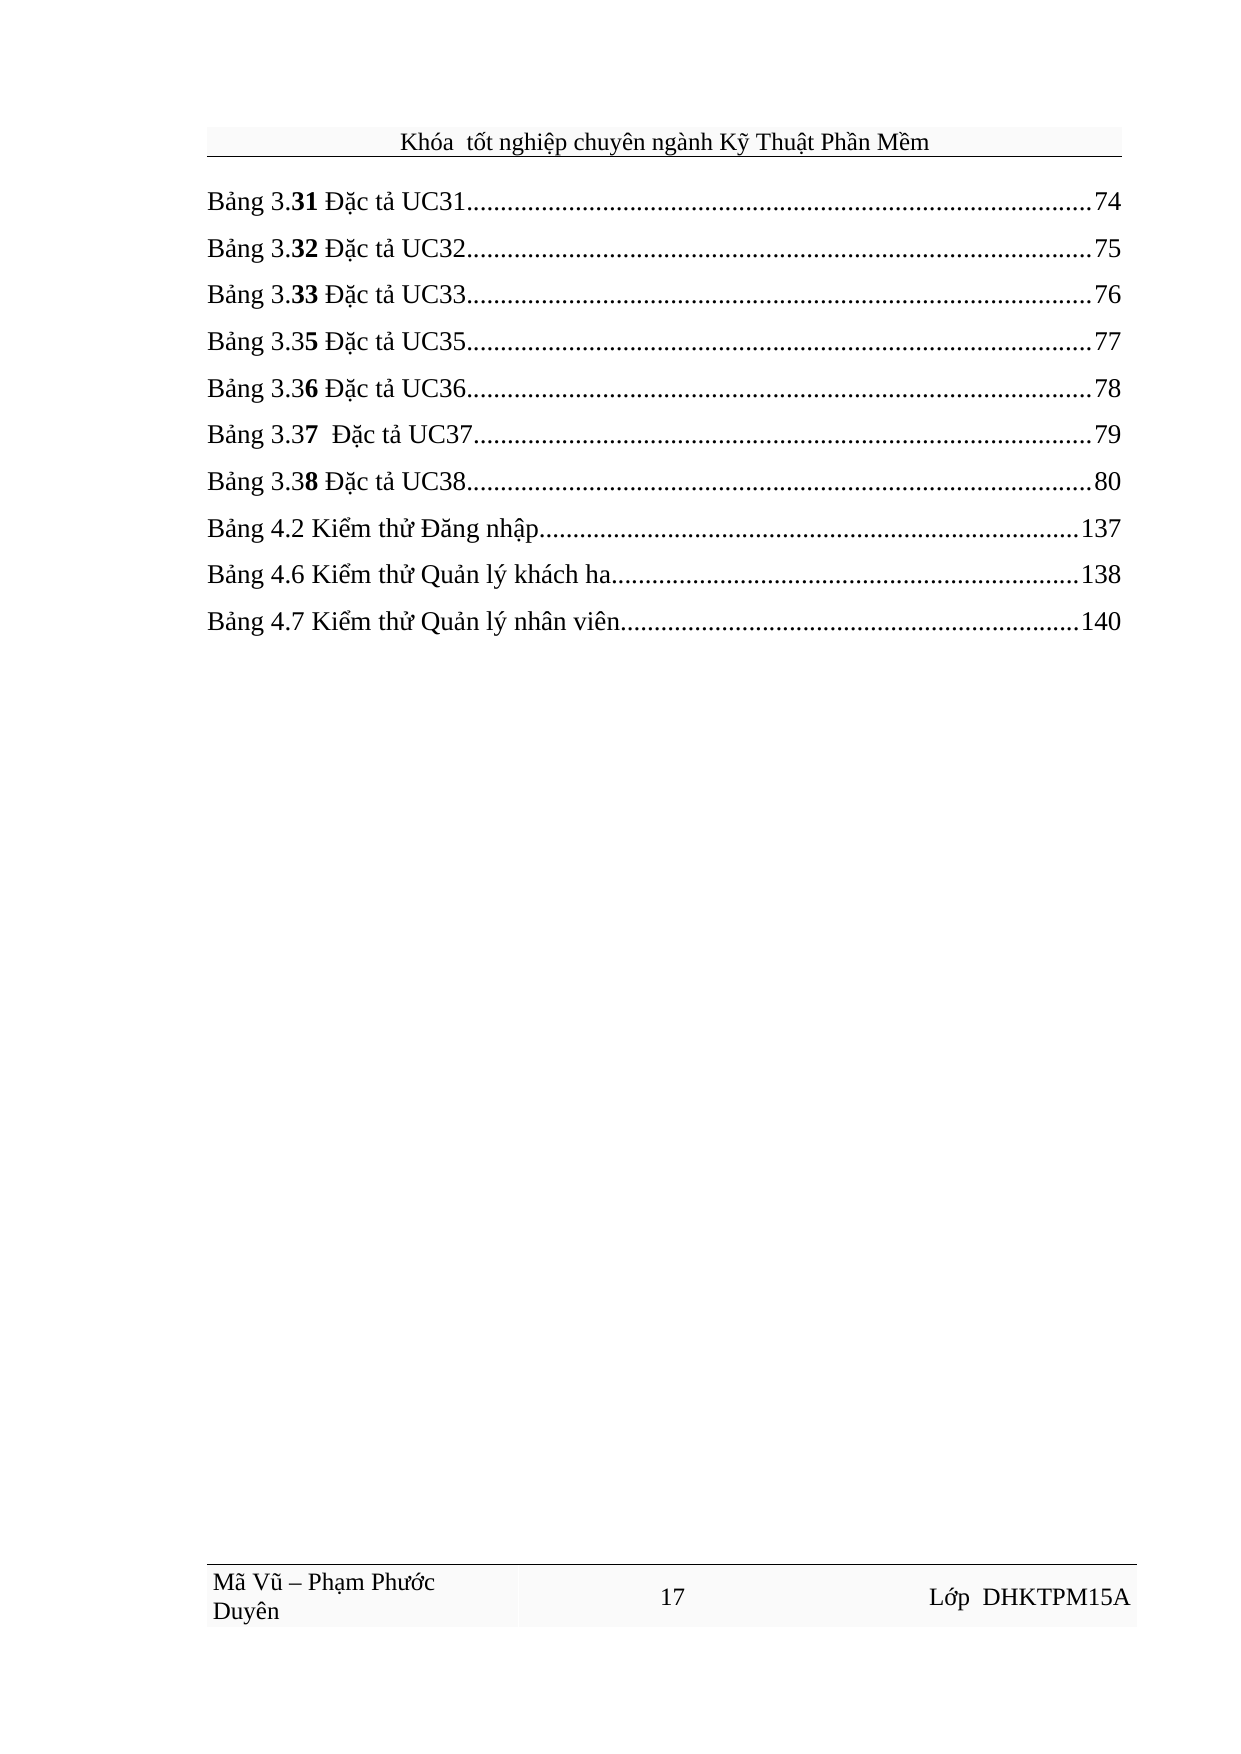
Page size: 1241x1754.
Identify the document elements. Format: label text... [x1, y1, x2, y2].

text Bảng 3.33 Đặc tả UC33 76 [207, 279, 1122, 310]
text Bảng 3.36 Đặc tả UC36 78 [207, 372, 1122, 403]
text Bảng 3.37 Đặc tả UC37 79 [207, 419, 1122, 450]
text Bảng 3.38 Đặc tả UC38 80 [207, 465, 1122, 496]
text Bảng 3.32 Đặc tả UC32 75 [207, 232, 1122, 263]
text Bảng 4.6 Kiểm thử Quản lý khách ha 138 [207, 559, 1122, 590]
text Bảng 4.7 Kiểm thử Quản lý nhân viên 140 [207, 605, 1122, 636]
text Bảng 4.2 Kiểm thử Đăng nhập 137 [207, 512, 1122, 543]
text Bảng 3.35 Đặc tả UC35 77 [207, 325, 1122, 356]
text Bảng 3.31 Đặc tả UC31 74 [207, 185, 1122, 216]
